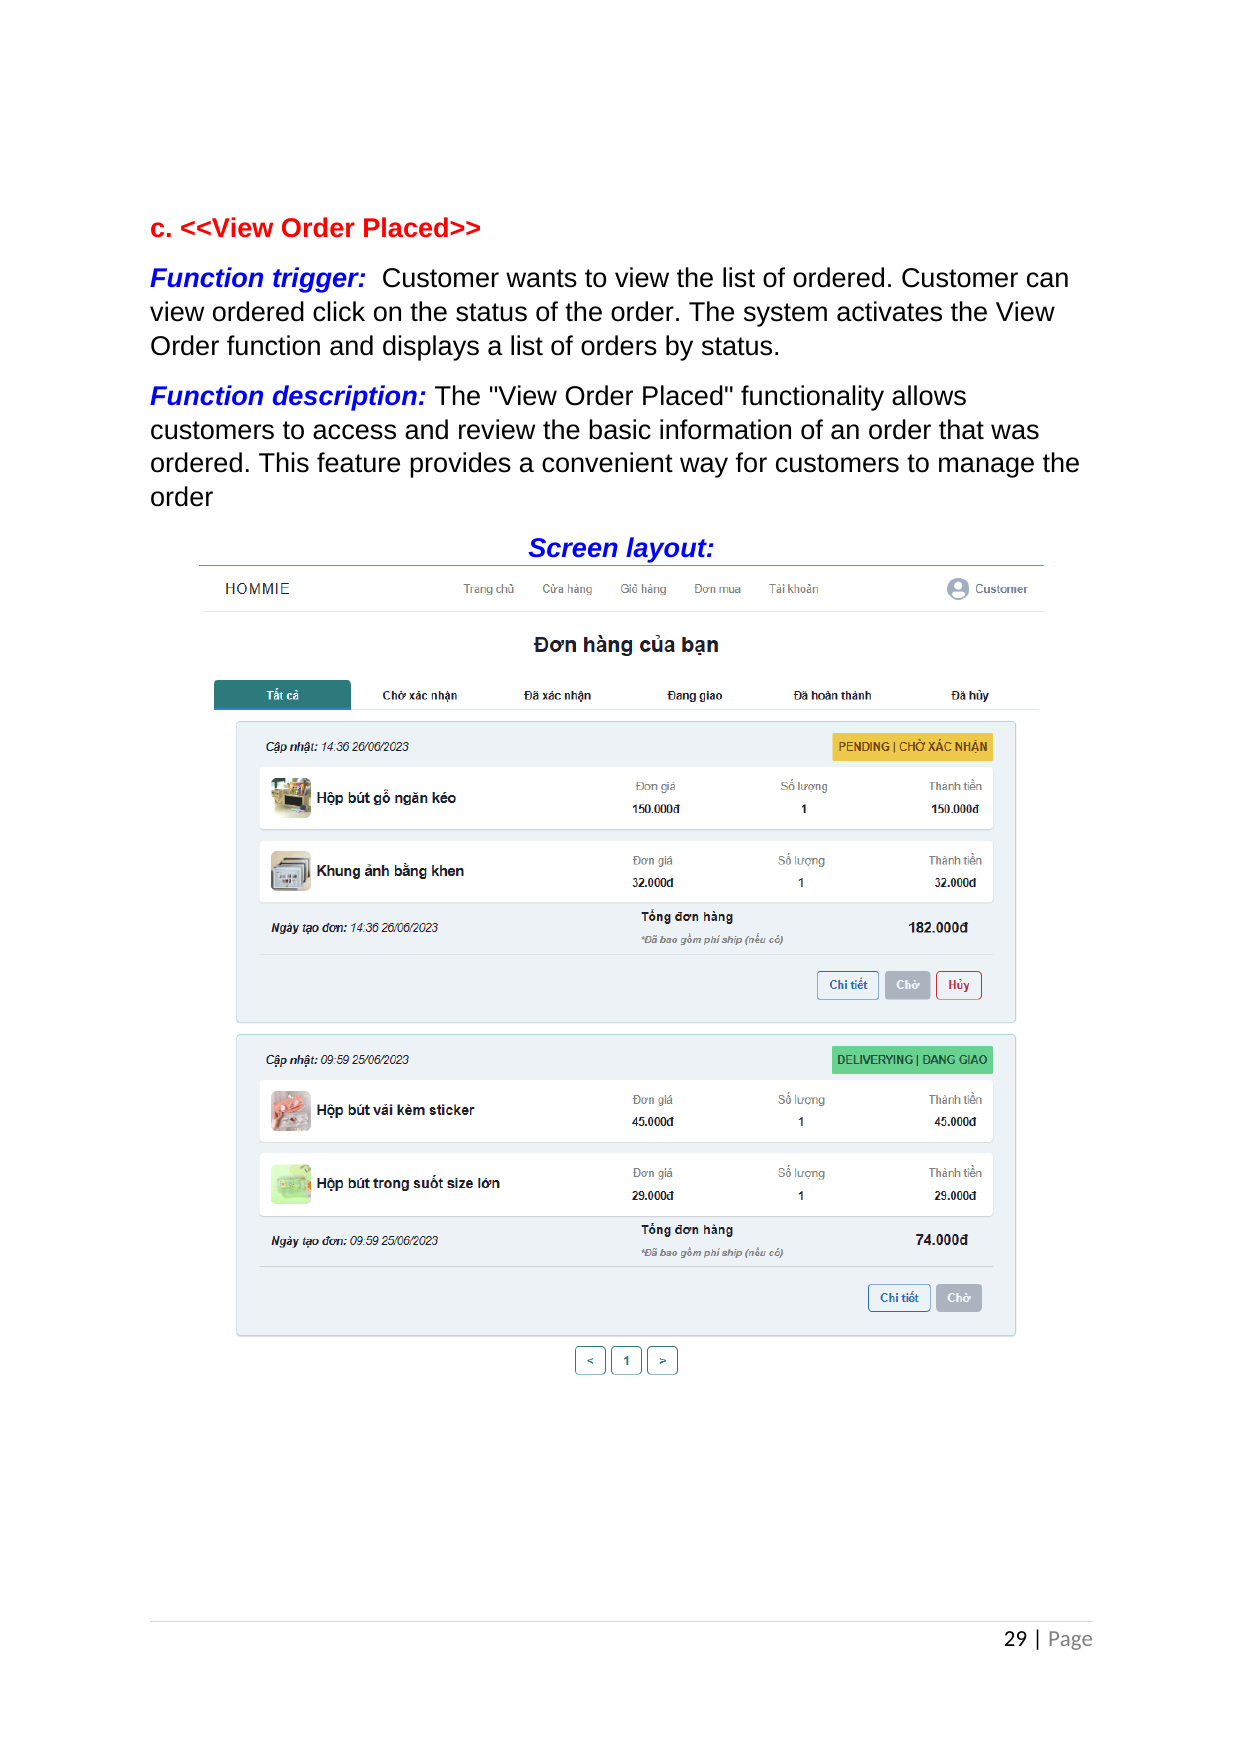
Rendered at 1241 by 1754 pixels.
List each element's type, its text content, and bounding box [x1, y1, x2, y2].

picture [199, 565, 1044, 1390]
text Function description: The "View Order Placed" functionality allows customers to access and review the basic information of an order that was ordered. This feature provides a convenient way for customers to manage the order [150, 380, 1093, 512]
text Function trigger: Customer wants to view the list of ordered. Customer can view ordered click on the status of the order. The system activates the View Order function and displays a list of orders by status. [150, 262, 1093, 361]
text c. <<View Order Placed>> [150, 212, 1093, 243]
